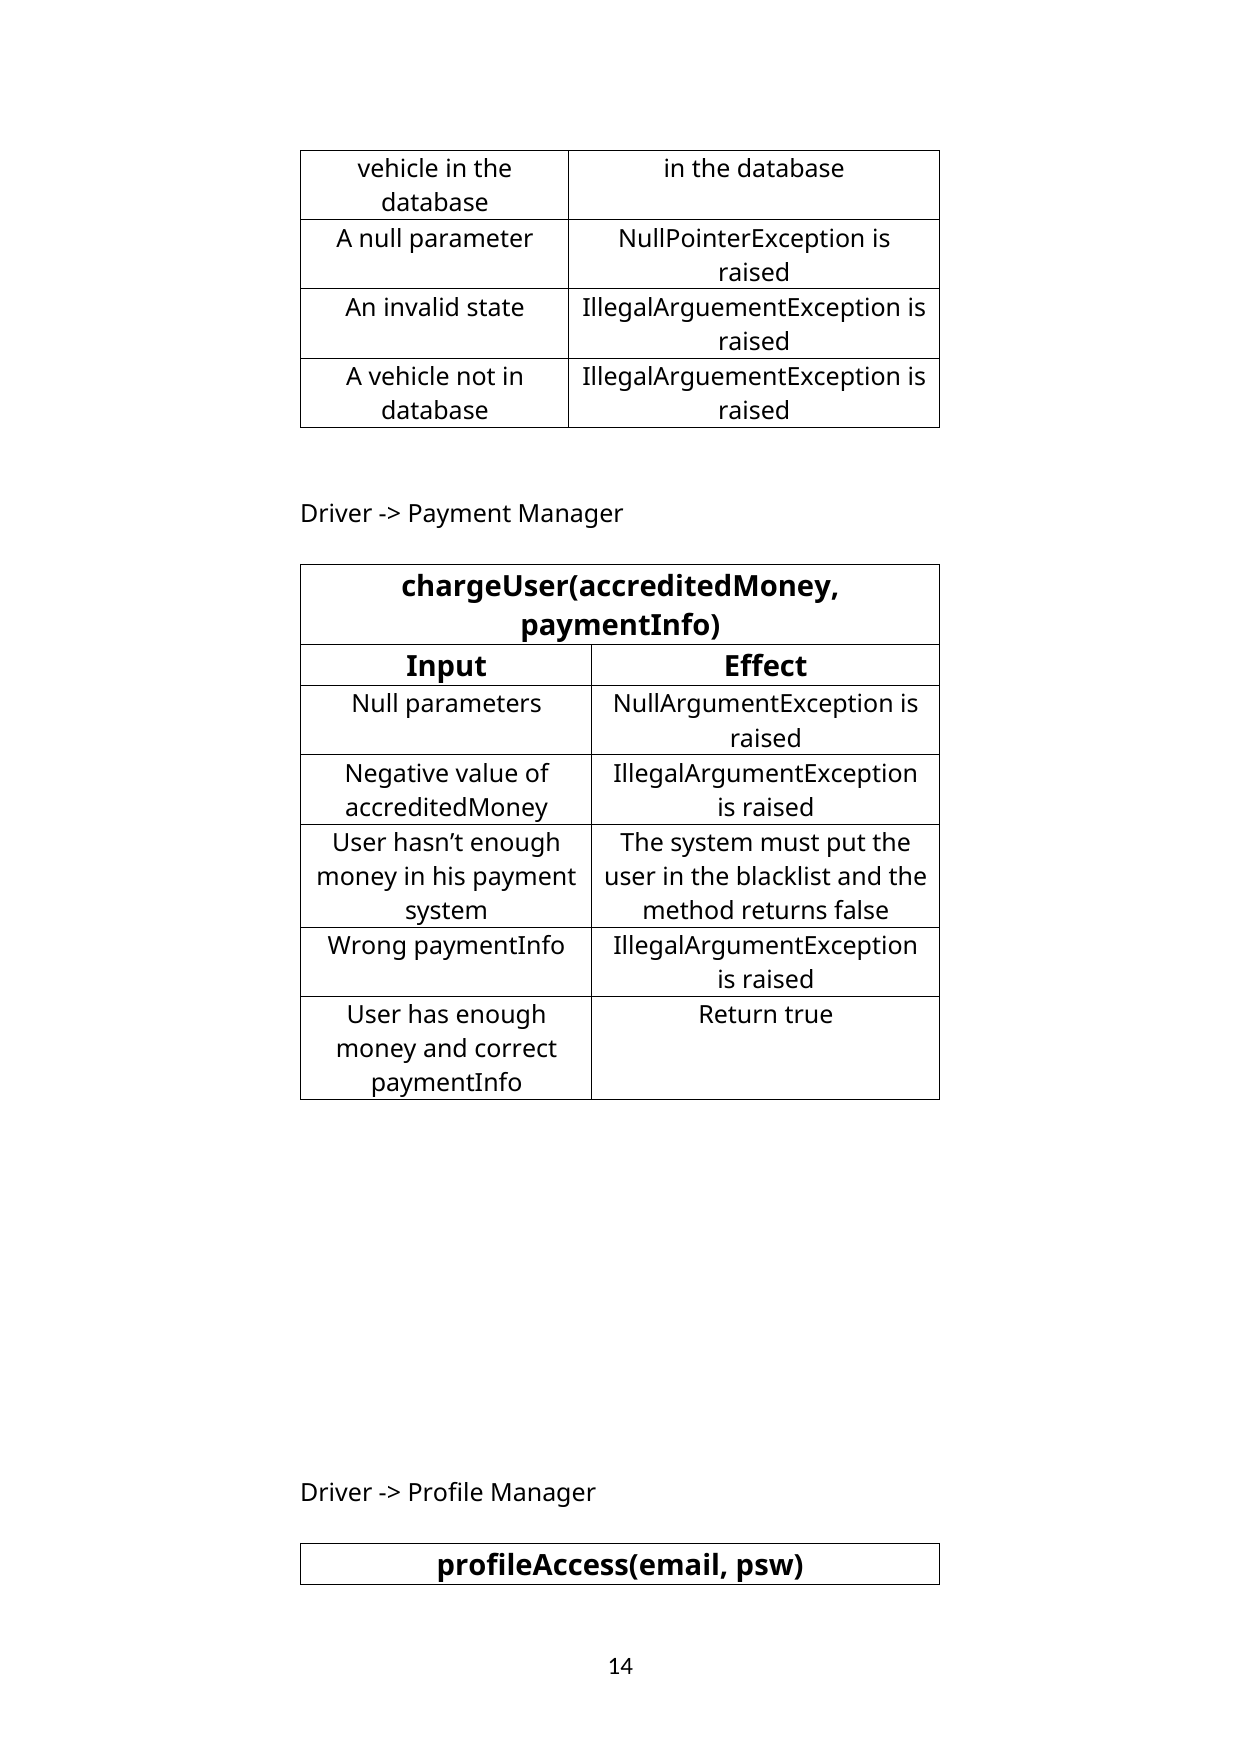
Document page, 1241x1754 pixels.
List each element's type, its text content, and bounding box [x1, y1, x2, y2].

table_header chargeUser(accreditedMoney, paymentInfo) [301, 565, 939, 644]
table_cell The system must put the user in the blacklist and the method returns false [592, 825, 939, 927]
text Driver -> Payment Manager [300, 496, 940, 530]
table_header profileAccess(email, psw) [301, 1544, 939, 1584]
table_cell Wrong paymentInfo [301, 928, 591, 996]
table_cell IllegalArgumentException is raised [592, 928, 939, 996]
table_cell Null parameters [301, 686, 591, 754]
table_cell A vehicle not in database [301, 359, 568, 427]
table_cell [569, 151, 939, 219]
table_cell Return true [592, 997, 939, 1099]
table_cell NullArgumentException is raised [592, 686, 939, 754]
table_cell An invalid state [301, 289, 568, 357]
table_cell User has enough money and correct paymentInfo [301, 997, 591, 1099]
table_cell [301, 151, 568, 219]
table_cell User hasn’t enough money in his payment system [301, 825, 591, 927]
table_cell IllegalArgumentException is raised [592, 755, 939, 823]
table_cell Effect [592, 645, 939, 685]
table_cell Input [301, 645, 591, 685]
table_cell A null parameter [301, 220, 568, 288]
table_cell IllegalArguementException is raised [569, 359, 939, 427]
table_cell Negative value of accreditedMoney [301, 755, 591, 823]
text Driver -> Profile Manager [300, 1475, 940, 1509]
table_cell IllegalArguementException is raised [569, 289, 939, 357]
table_cell NullPointerException is raised [569, 220, 939, 288]
